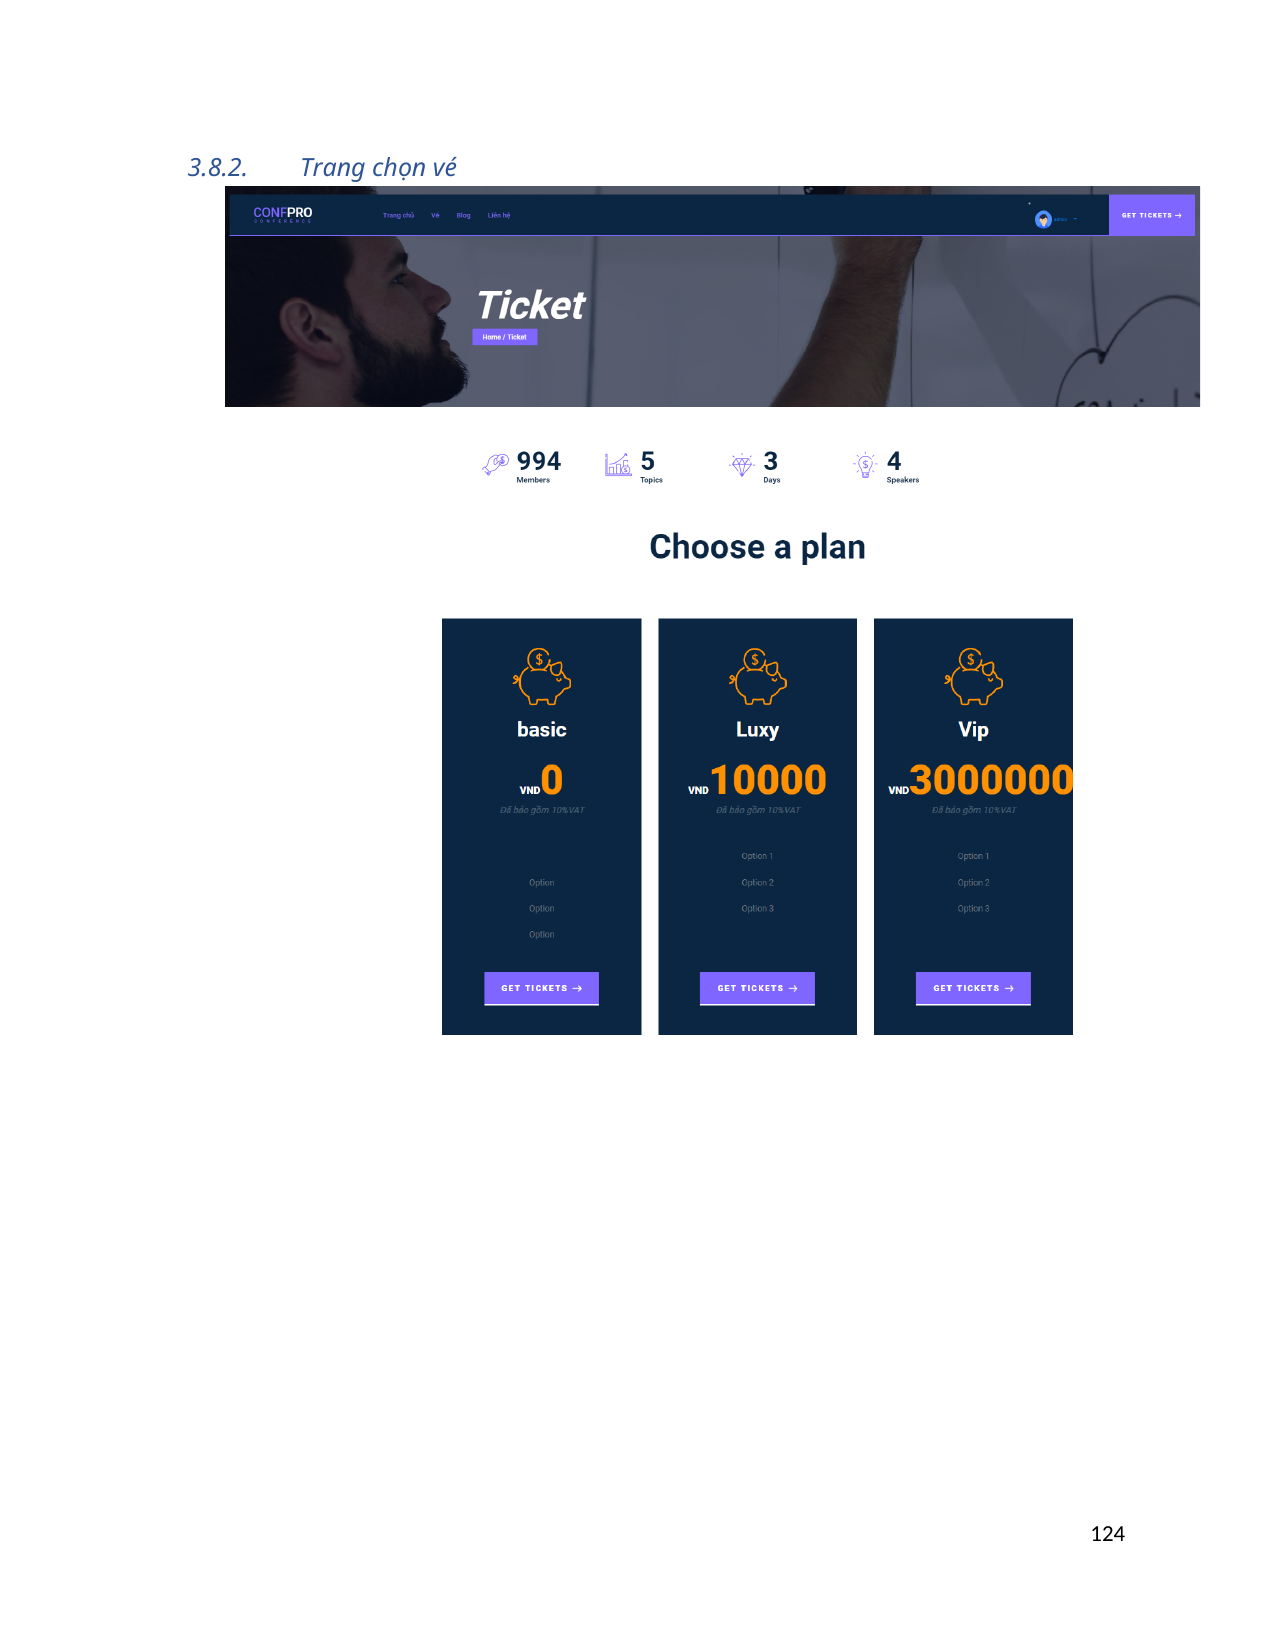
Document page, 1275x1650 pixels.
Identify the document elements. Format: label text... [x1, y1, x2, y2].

subtitle Trang chọn vé [187, 150, 1125, 184]
picture [225, 186, 1200, 525]
picture [225, 526, 1200, 1036]
